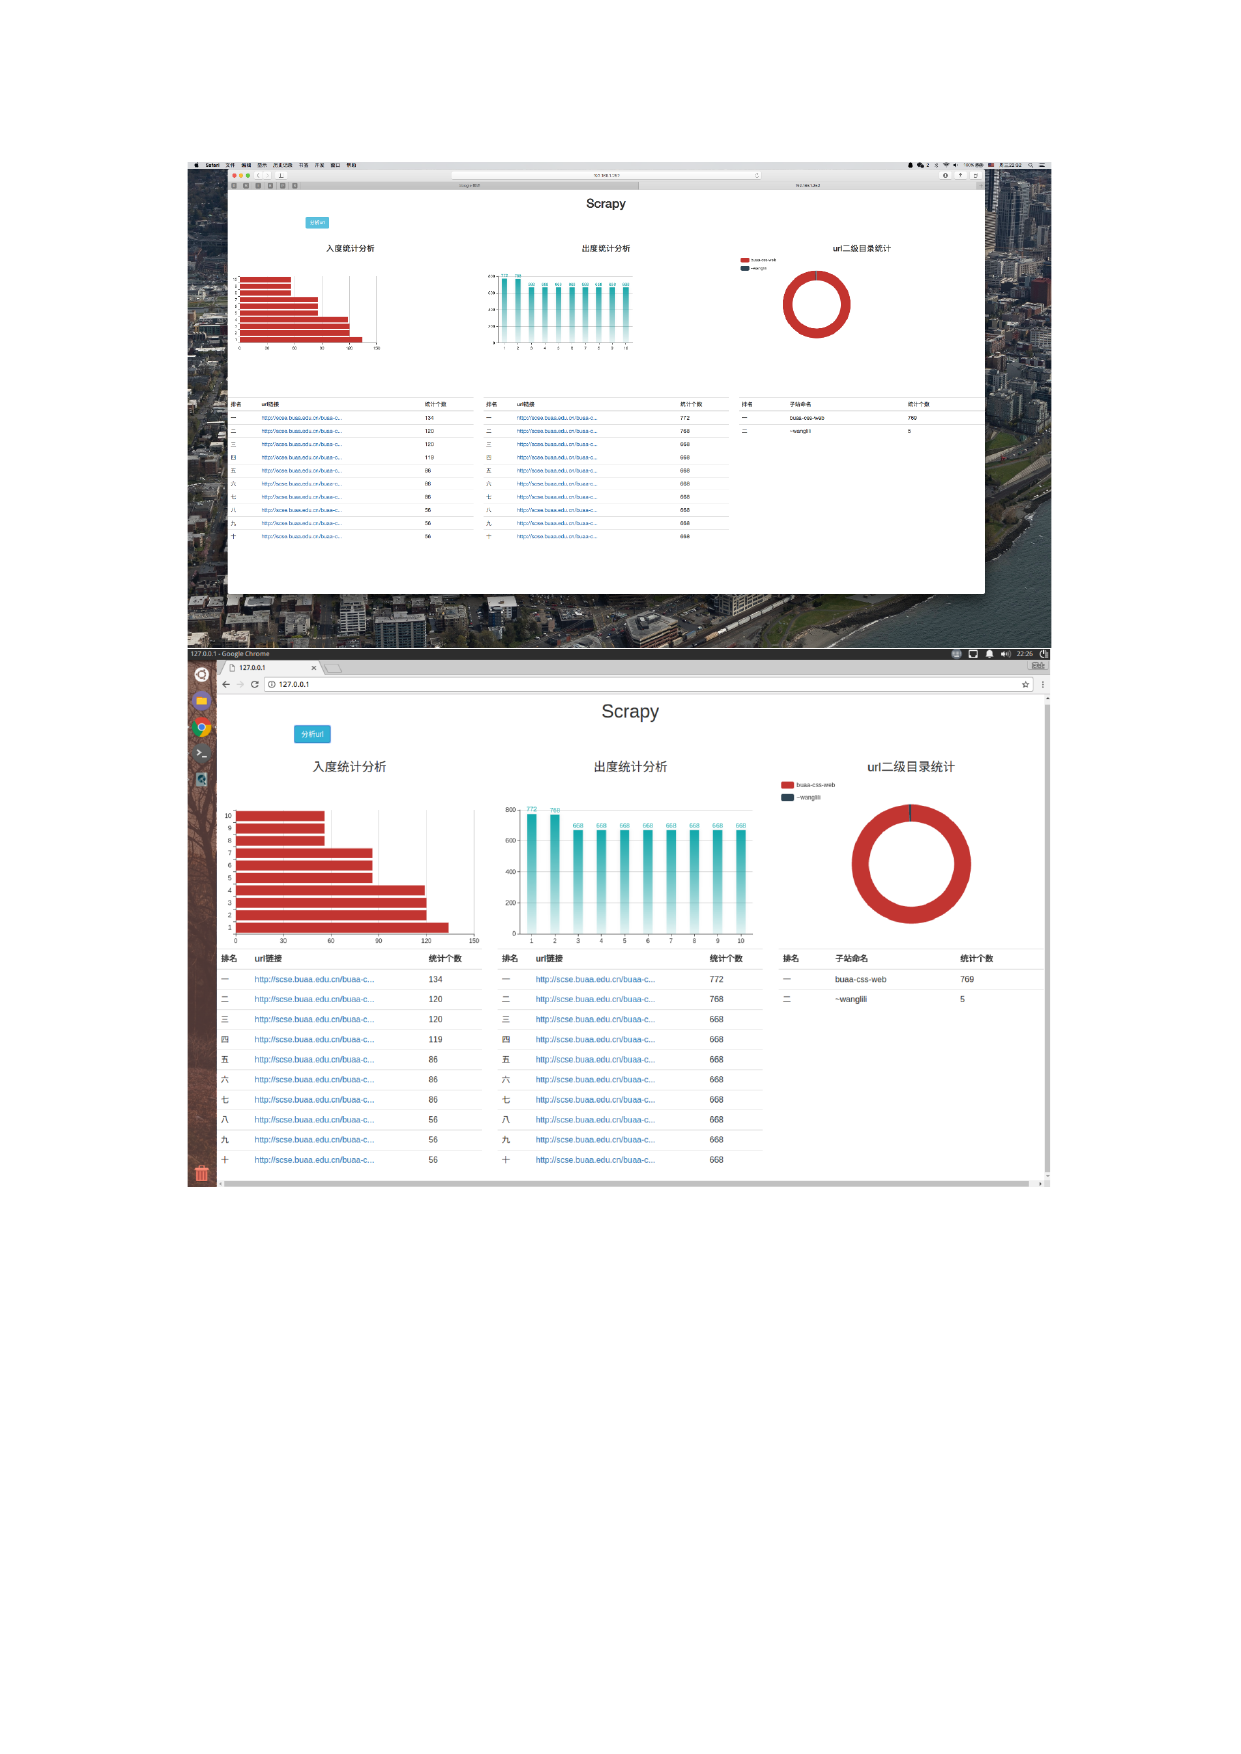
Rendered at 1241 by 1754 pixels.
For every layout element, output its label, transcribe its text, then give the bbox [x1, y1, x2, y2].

picture [187, 649, 1050, 1187]
picture [187, 162, 1052, 648]
